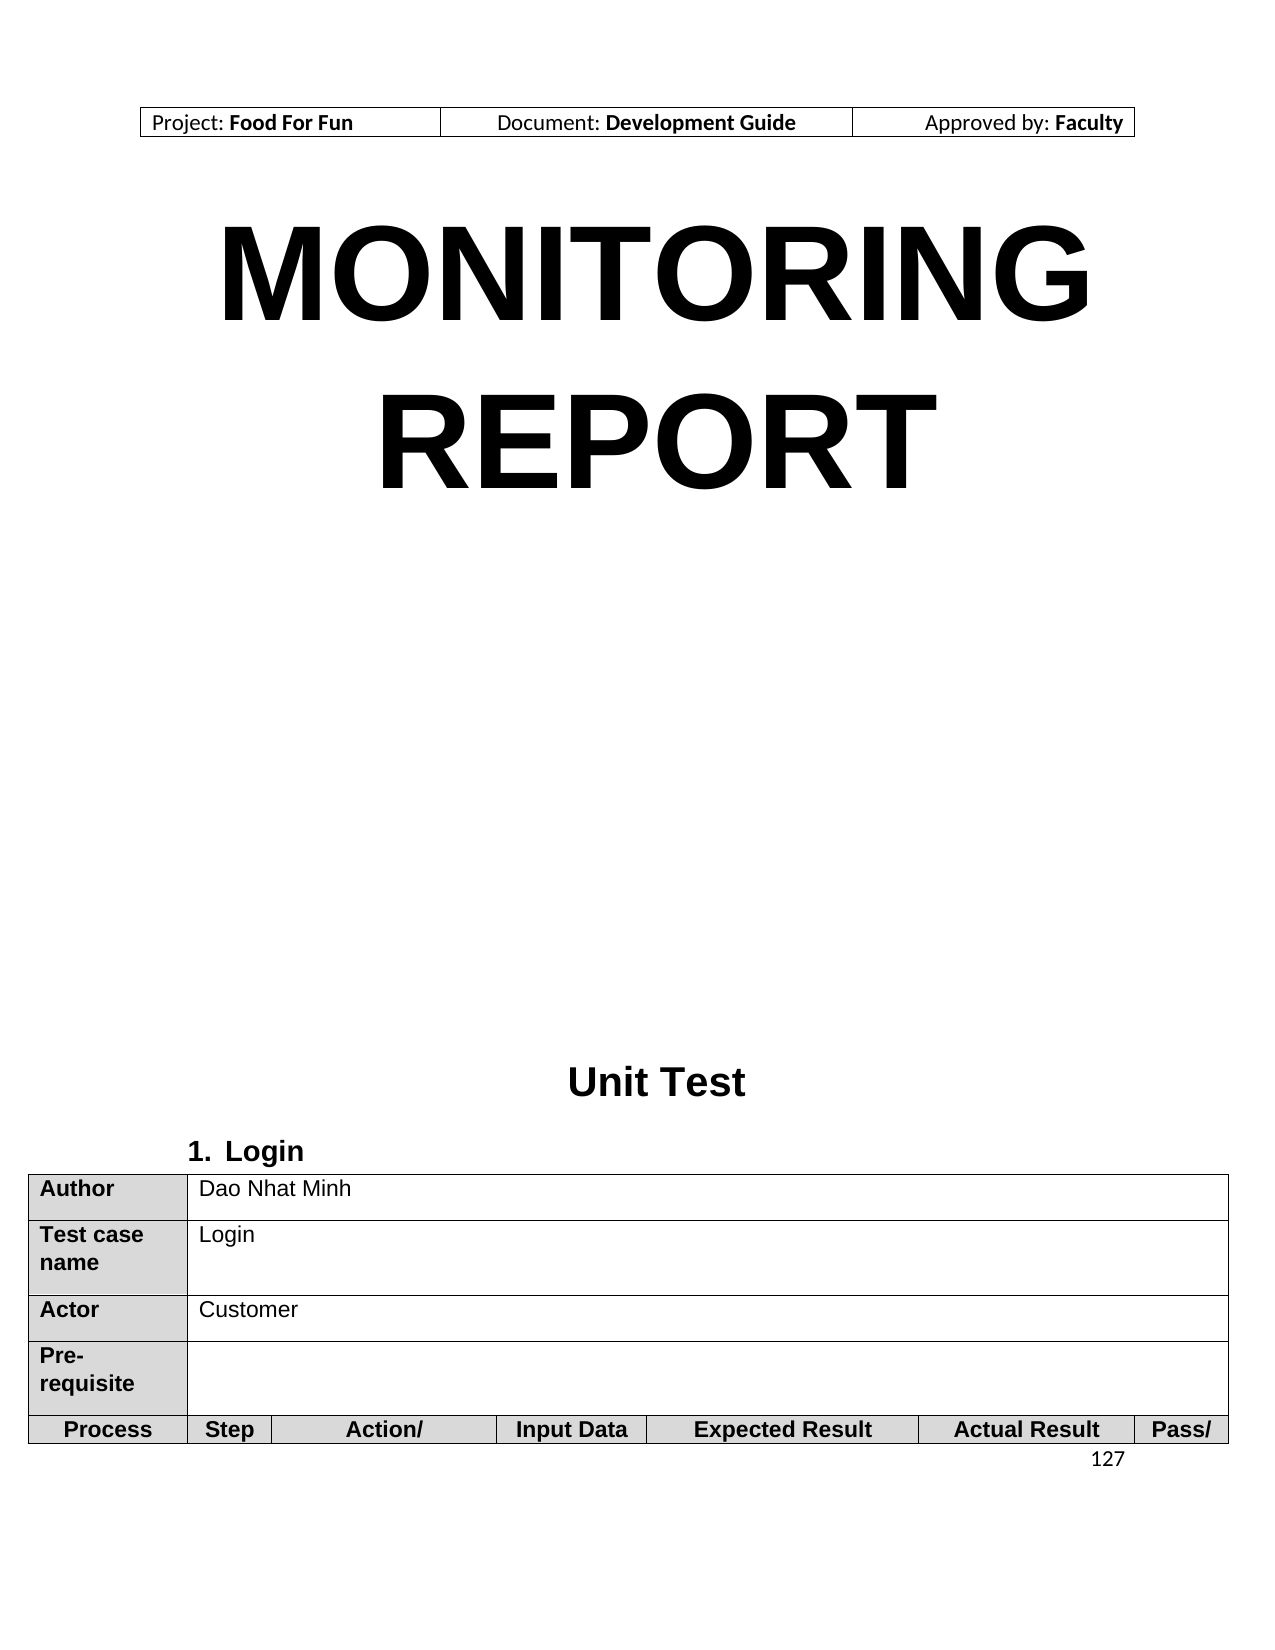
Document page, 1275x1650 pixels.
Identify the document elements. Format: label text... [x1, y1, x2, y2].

list MONITORING REPORT [187, 193, 1125, 517]
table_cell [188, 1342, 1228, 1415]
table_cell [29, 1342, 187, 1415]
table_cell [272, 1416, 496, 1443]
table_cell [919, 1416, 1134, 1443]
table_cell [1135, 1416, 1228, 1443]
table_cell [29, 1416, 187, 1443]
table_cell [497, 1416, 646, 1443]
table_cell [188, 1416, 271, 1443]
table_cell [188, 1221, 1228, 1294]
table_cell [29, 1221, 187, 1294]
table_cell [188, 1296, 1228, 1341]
list Unit Test [187, 1057, 1125, 1105]
subtitle Login [187, 1134, 1125, 1167]
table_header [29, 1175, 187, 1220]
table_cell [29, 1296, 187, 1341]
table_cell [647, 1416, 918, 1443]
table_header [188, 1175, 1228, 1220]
